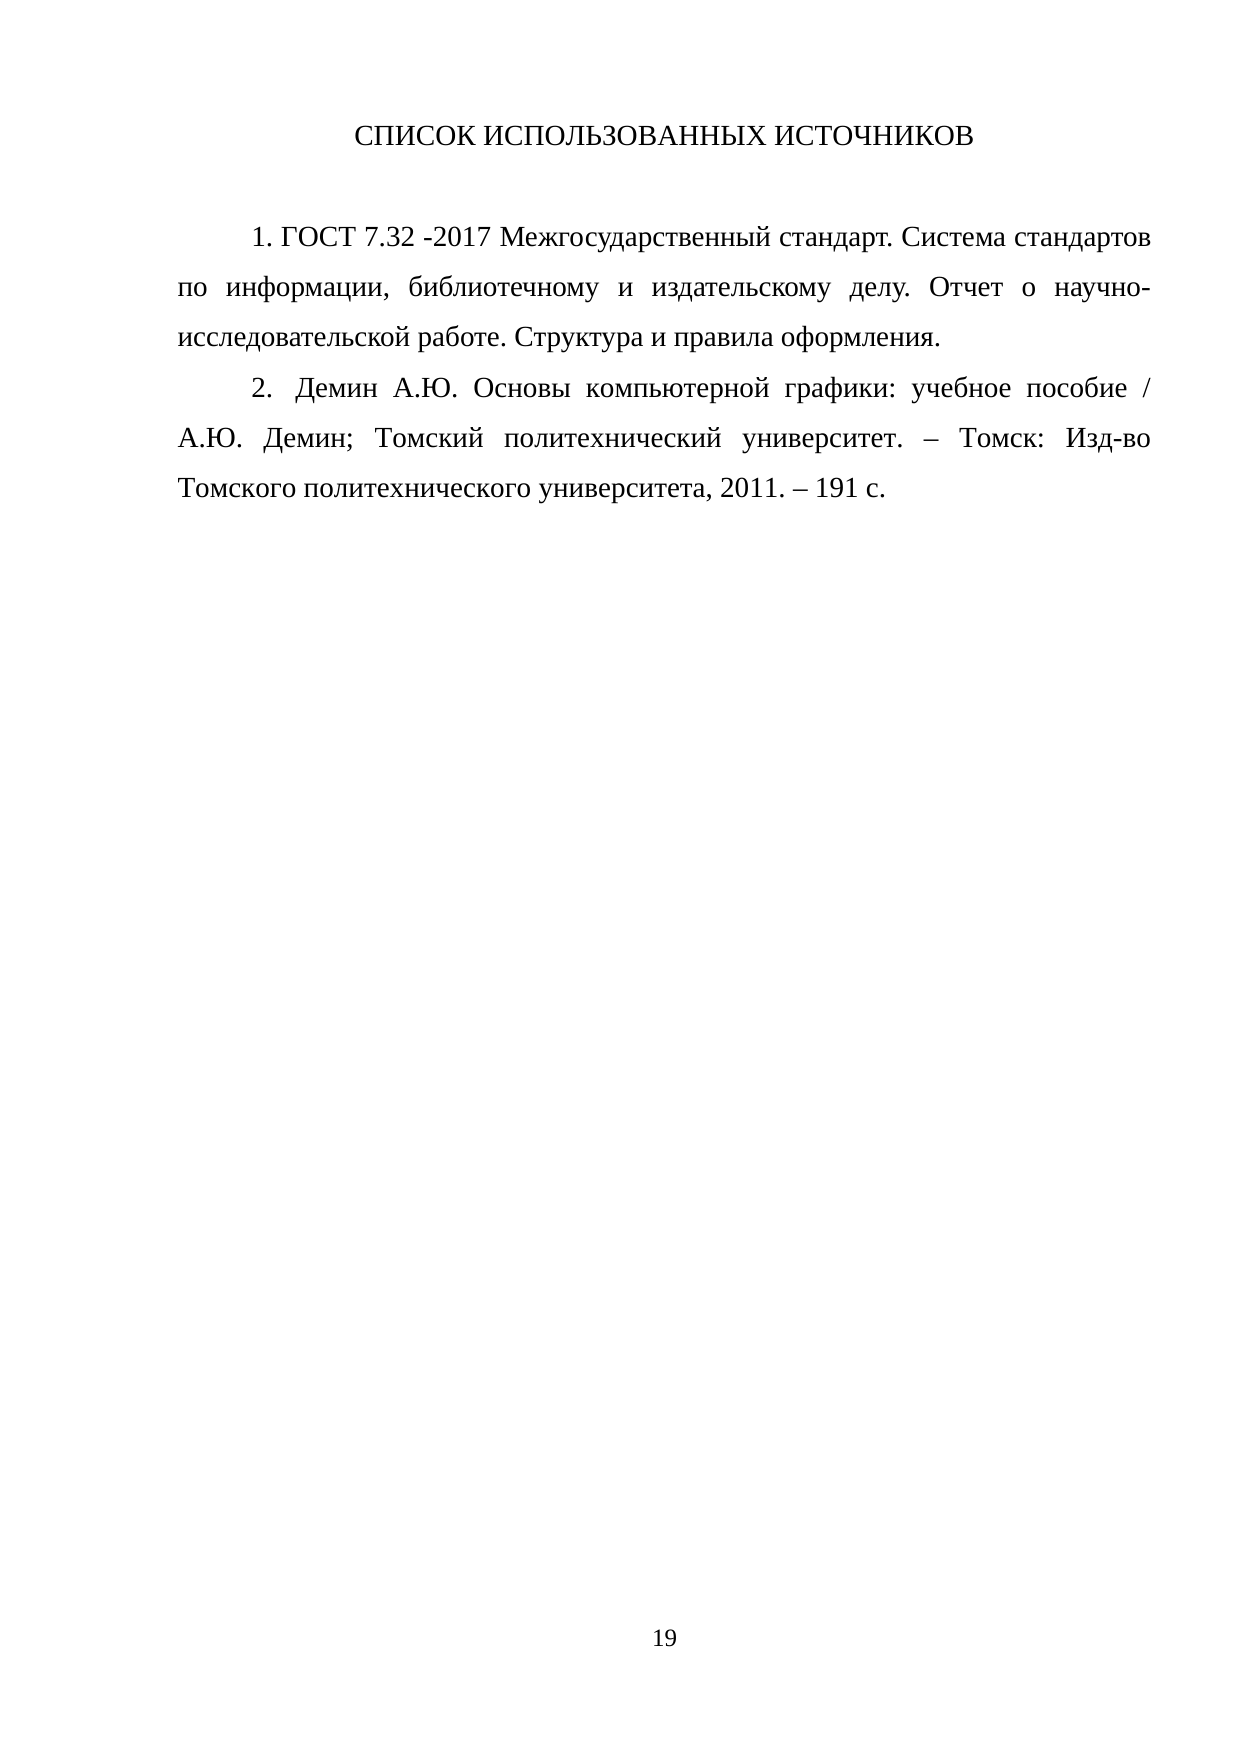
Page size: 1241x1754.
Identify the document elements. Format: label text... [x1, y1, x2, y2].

text СПИСОК ИСПОЛЬЗОВАННЫХ ИСТОЧНИКОВ [177, 118, 1152, 152]
text 2. Демин А.Ю. Основы компьютерной графики: учебное пособие / А.Ю. Демин; Томский политехнический университет. – Томск: Изд-во Томского политехнического университета, 2011. – 191 с. [177, 370, 1152, 420]
subtitle 1. ГОСТ 7.32 -2017 Межгосударственный стандарт. Система стандартов по информации, библиотечному и издательскому делу. Отчет о научно-исследовательской работе. Структура и правила оформления. [177, 219, 1152, 353]
text 2. Демин А.Ю. Основы компьютерной графики: учебное пособие / А.Ю. Демин; Томский политехнический университет. – Томск: Изд-во Томского политехнического университета, 2011. – 191 с. [177, 453, 1152, 504]
